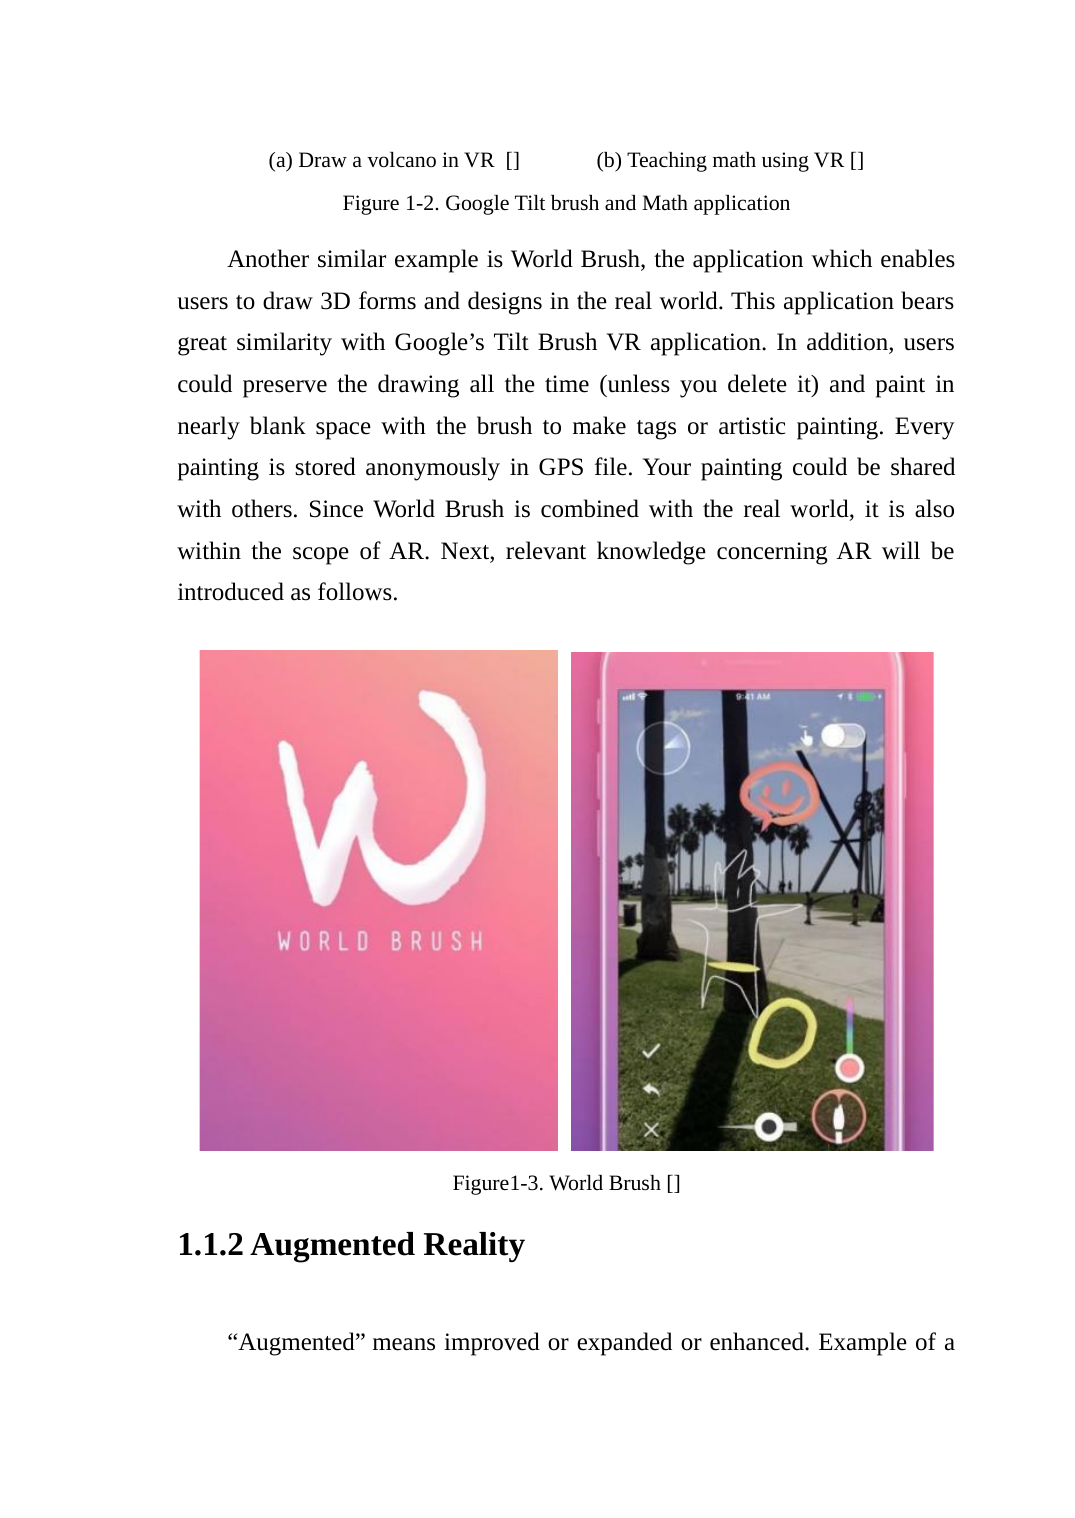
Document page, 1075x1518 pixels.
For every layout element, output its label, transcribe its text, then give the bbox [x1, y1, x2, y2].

text Figure1-3. World Brush [] [177, 1170, 956, 1195]
text Another similar example is World Brush, the application which enables users to draw 3D forms and designs in the real world. This application bears great similarity with Google’s Tilt Brush VR application. In addition, users could preserve the drawing all the time (unless you delete it) and paint in nearly blank space with the brush to make tags or artistic painting. Every painting is stored anonymously in GPS file. Your painting could be shared with others. Since World Brush is combined with the real world, it is also within the scope of AR. Next, relevant knowledge concerning AR will be introduced as follows. [177, 234, 956, 609]
text Figure 1-2. Google Tilt brush and Math application [177, 190, 956, 215]
text (a) Draw a volcano in VR [] (b) Teaching math using VR [] [177, 147, 956, 172]
text 1.1.2 Augmented Reality [177, 1224, 956, 1262]
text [177, 1317, 956, 1358]
picture [571, 652, 934, 1151]
picture [199, 650, 558, 1151]
